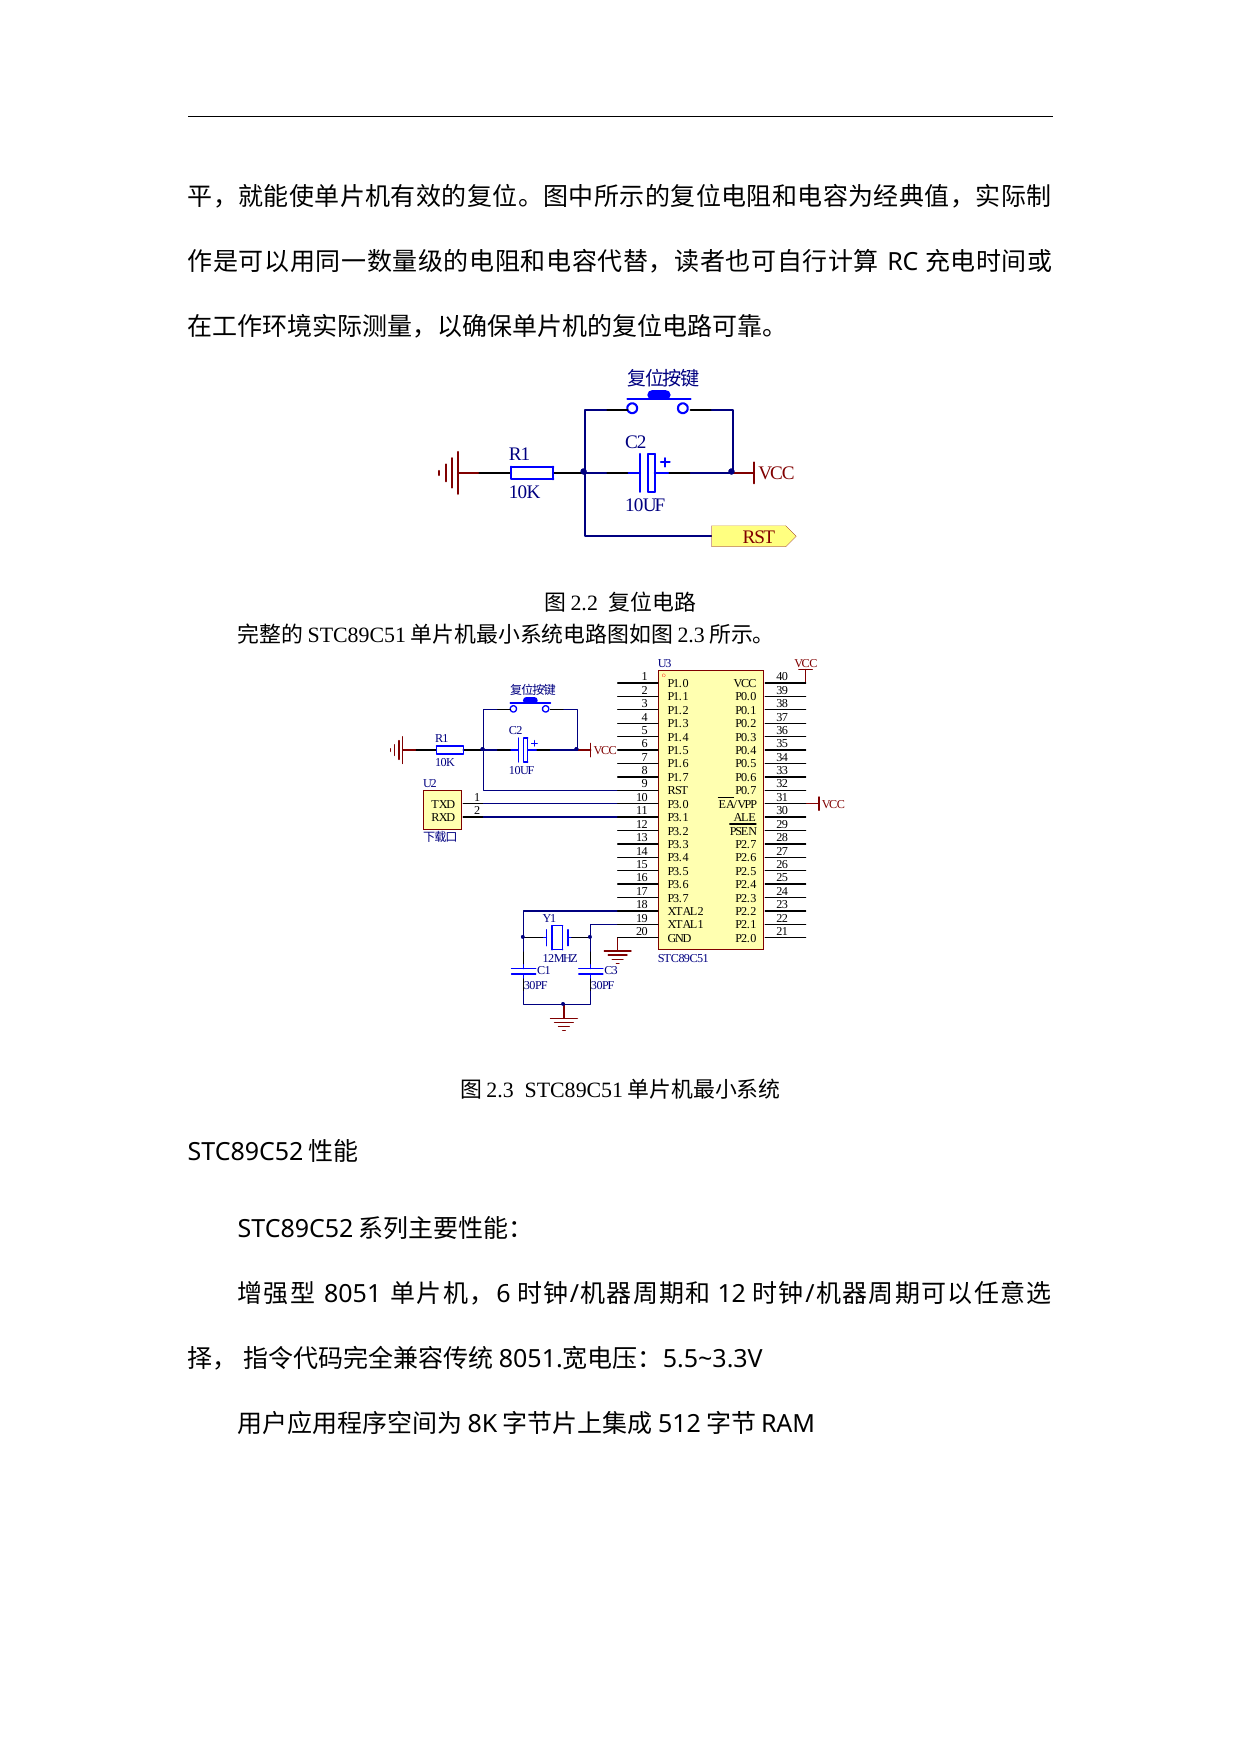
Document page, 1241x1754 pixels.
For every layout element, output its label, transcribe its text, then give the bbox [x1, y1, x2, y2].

text 图2.2 复位电路 [187, 584, 1053, 617]
text STC89C52系列主要性能： [187, 1194, 1053, 1259]
text STC89C52性能 [187, 1117, 1053, 1182]
text 图2.3 STC89C51单片机最小系统 [187, 1072, 1053, 1104]
text 完整的STC89C51单片机最小系统电路图如图2.3所示。 [187, 617, 1053, 649]
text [187, 162, 1053, 357]
text 增强型 8051 单片机，6时钟/机器周期和12时钟/机器周期可以任意选择， 指令代码完全兼容传统 8051.宽电压：5.5~3.3V [187, 1259, 1053, 1389]
text 用户应用程序空间为8K字节片上集成 512字节RAM [187, 1389, 1053, 1454]
